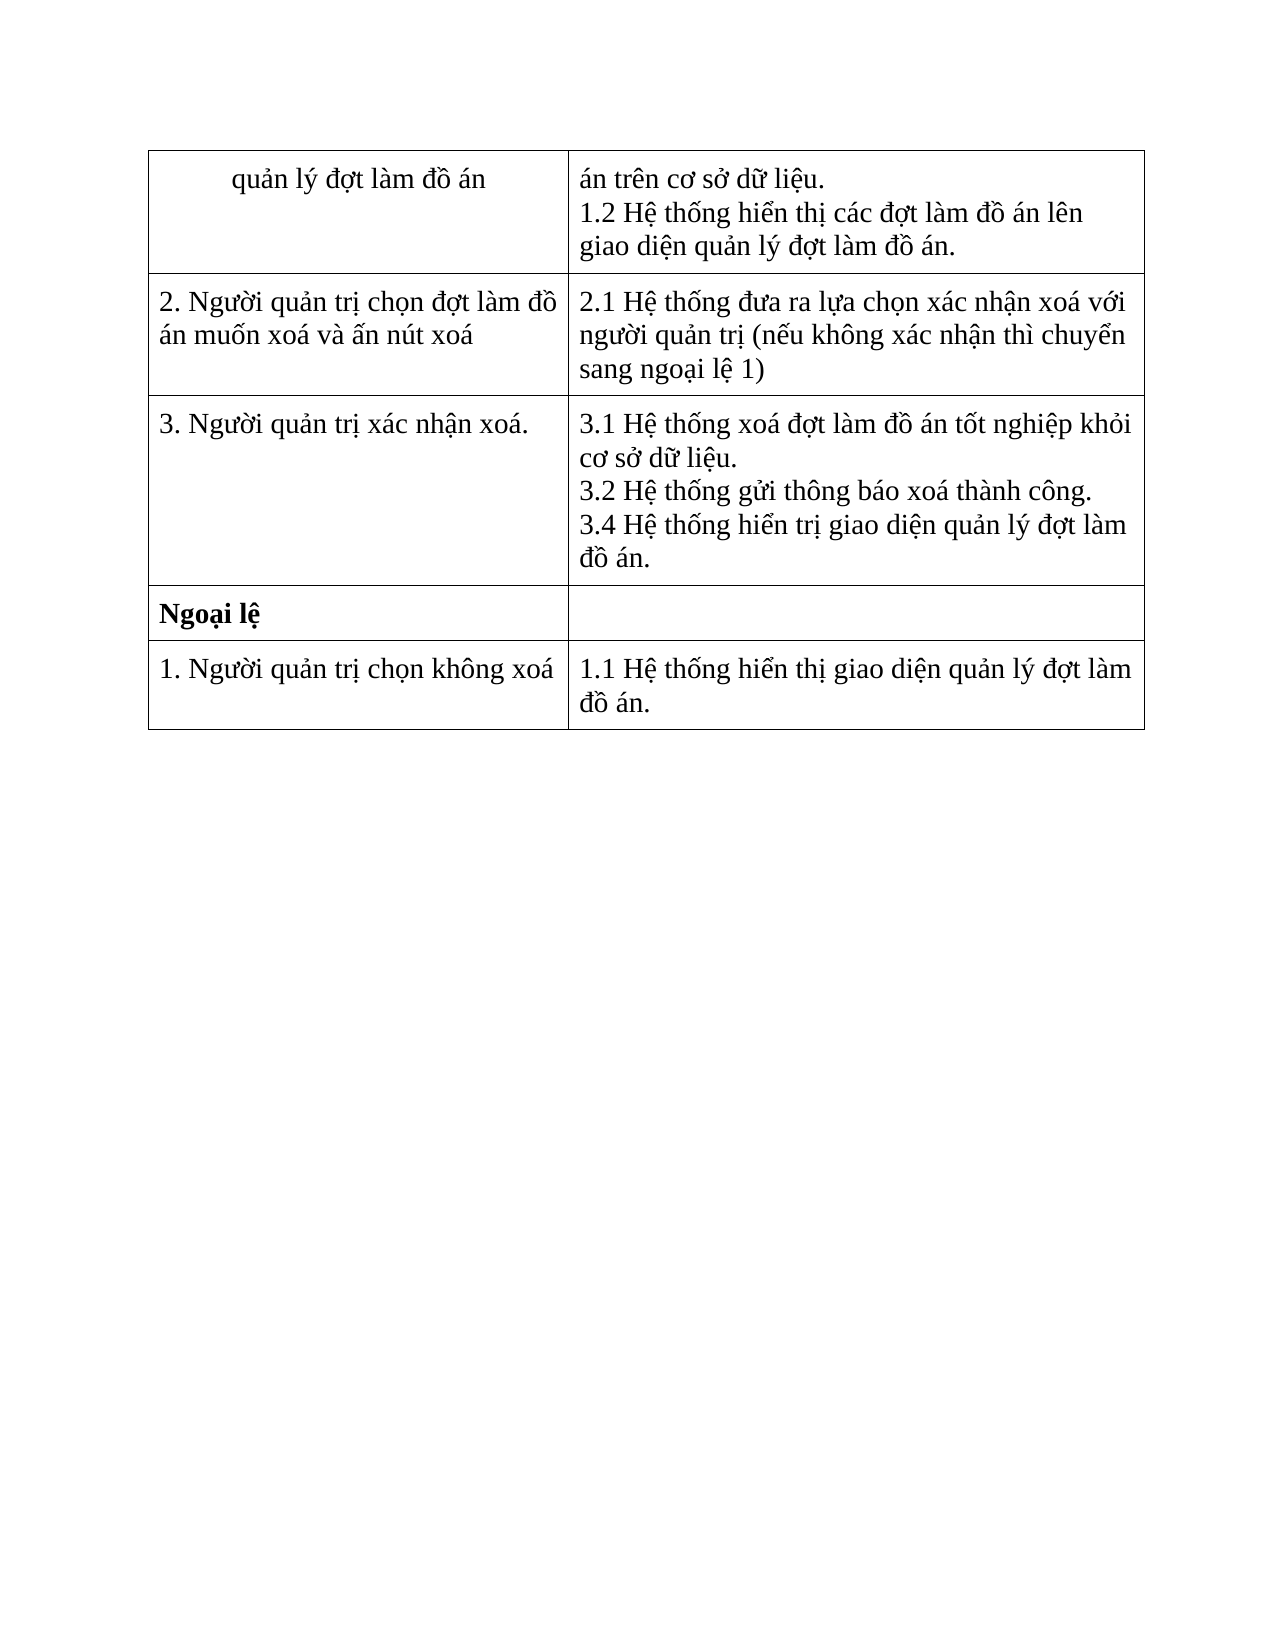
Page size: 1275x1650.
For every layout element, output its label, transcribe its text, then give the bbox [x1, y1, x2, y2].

table_cell 2.1 Hệ thống đưa ra lựa chọn xác nhận xoá với người quản trị (nếu không xác nhận thì chuyển sang ngoại lệ 1) [569, 274, 1144, 395]
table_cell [569, 151, 1144, 272]
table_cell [149, 151, 568, 272]
table_cell 2. Người quản trị chọn đợt làm đồ án muốn xoá và ấn nút xoá [149, 274, 568, 395]
table_cell Ngoại lệ [149, 586, 568, 640]
table_cell 3.1 Hệ thống xoá đợt làm đồ án tốt nghiệp khỏi cơ sở dữ liệu. 3.2 Hệ thống gửi thông báo xoá thành công. 3.4 Hệ thống hiển trị giao diện quản lý đợt làm đồ án. [569, 396, 1144, 584]
table_cell [569, 586, 1144, 640]
table_cell 3. Người quản trị xác nhận xoá. [149, 396, 568, 584]
table_cell 1. Người quản trị chọn không xoá [149, 641, 568, 729]
table_cell 1.1 Hệ thống hiển thị giao diện quản lý đợt làm đồ án. [569, 641, 1144, 729]
